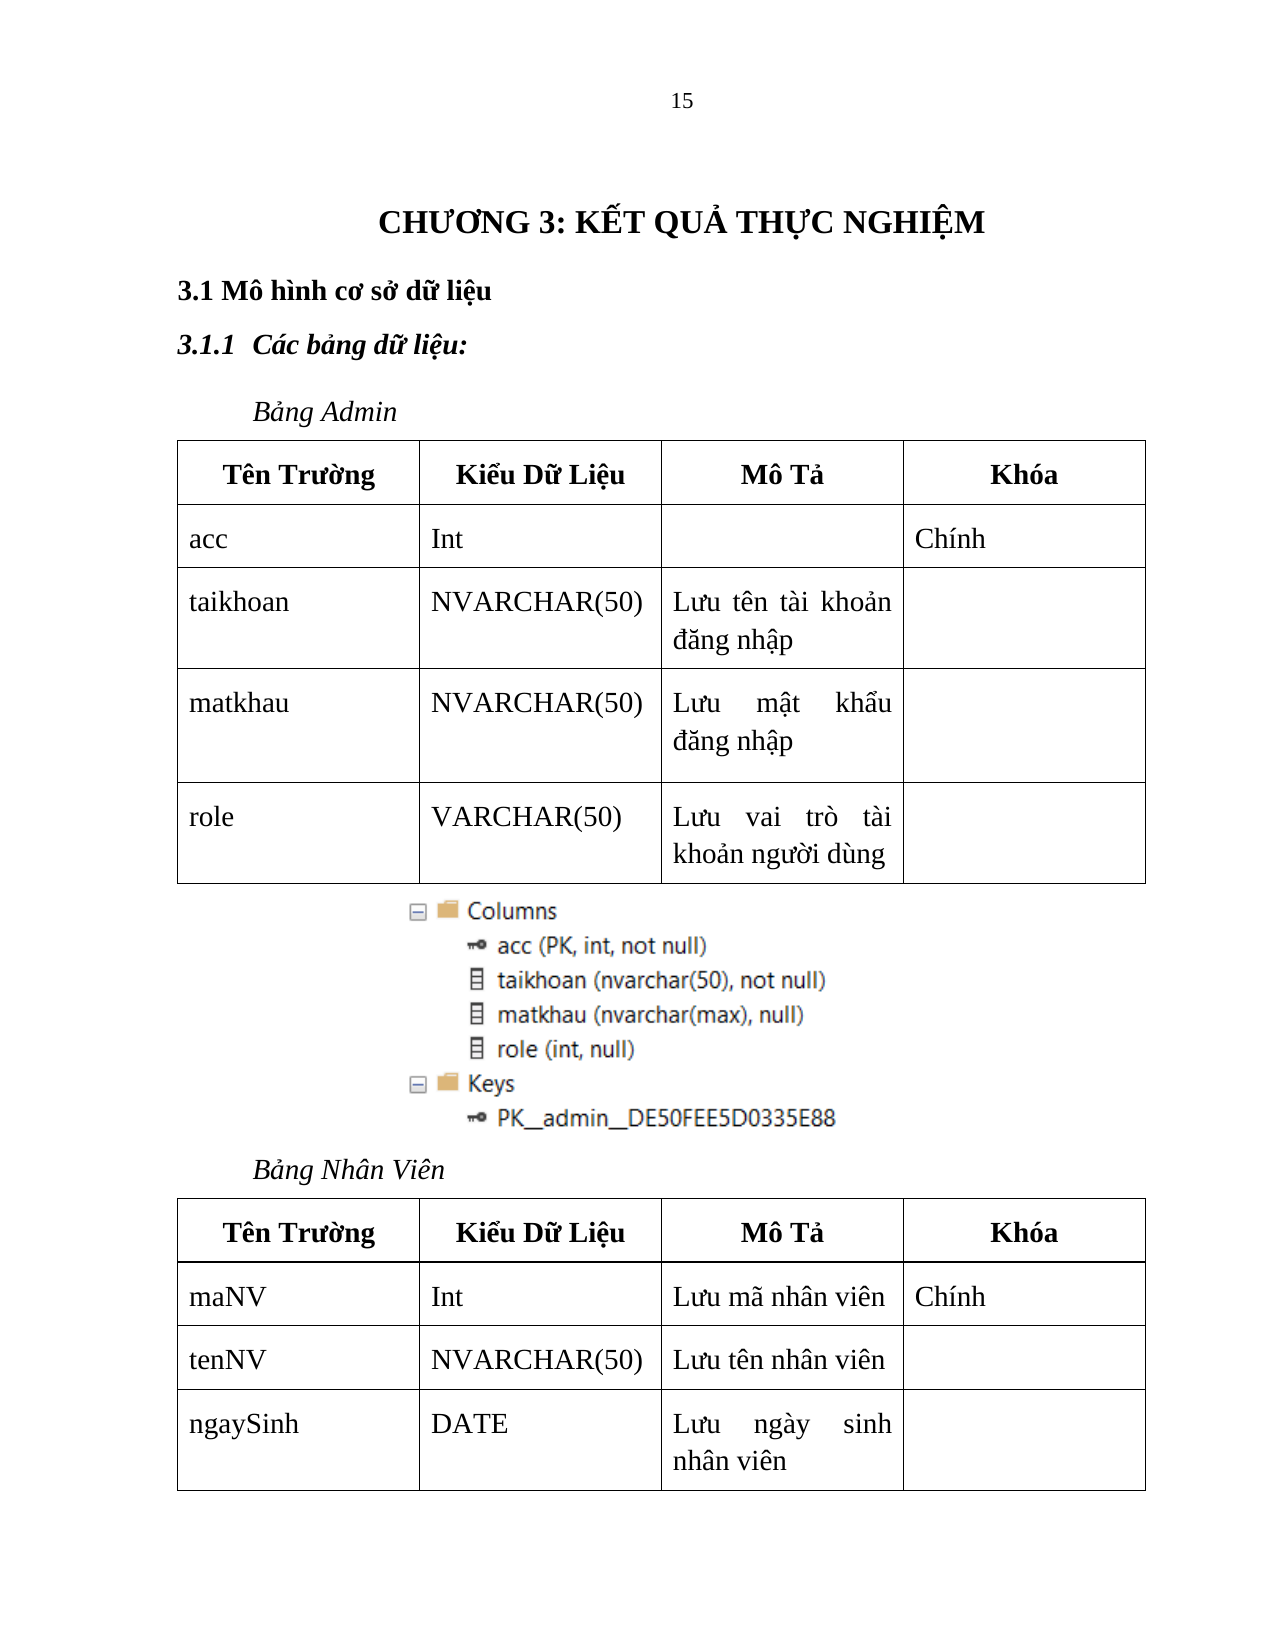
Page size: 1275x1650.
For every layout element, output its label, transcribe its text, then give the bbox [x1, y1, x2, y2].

table_cell [904, 669, 1145, 782]
table_header Mô Tả [662, 441, 903, 503]
table_cell [662, 505, 903, 567]
subtitle Các bảng dữ liệu: [177, 327, 1186, 361]
table_cell acc [178, 505, 419, 567]
table_cell Lưu vai trò tài khoản người dùng [662, 783, 903, 883]
table_cell Lưu mật khẩu đăng nhập [662, 669, 903, 782]
table_cell Lưu tên nhân viên [662, 1326, 903, 1388]
table_cell Lưu mã nhân viên [662, 1263, 903, 1325]
table_cell [904, 783, 1145, 883]
table_cell Chính [904, 1263, 1145, 1325]
table_cell Int [420, 505, 661, 567]
table_header Kiểu Dữ Liệu [420, 441, 661, 503]
table_cell Lưu tên tài khoản đăng nhập [662, 568, 903, 668]
text Bảng Nhân Viên [177, 1148, 1186, 1185]
table_cell NVARCHAR(50) [420, 568, 661, 668]
table_cell VARCHAR(50) [420, 783, 661, 883]
table_cell [904, 1326, 1145, 1388]
text 3.1 Mô hình cơ sở dữ liệu [177, 273, 1186, 306]
table_header Mô Tả [662, 1199, 903, 1261]
table_cell [904, 1390, 1145, 1489]
table_header Tên Trường [178, 441, 419, 503]
table_cell ngaySinh [178, 1390, 419, 1489]
text Bảng Admin [177, 390, 1186, 427]
table_cell role [178, 783, 419, 883]
text CHƯƠNG 3: KẾT QUẢ THỰC NGHIỆM [177, 203, 1186, 241]
table_cell NVARCHAR(50) [420, 669, 661, 782]
table_cell Chính [904, 505, 1145, 567]
picture [402, 896, 850, 1136]
table_cell taikhoan [178, 568, 419, 668]
table_cell Lưu ngày sinh nhân viên [662, 1390, 903, 1489]
table_header Tên Trường [178, 1199, 419, 1261]
table_cell Int [420, 1263, 661, 1325]
table_cell tenNV [178, 1326, 419, 1388]
table_cell NVARCHAR(50) [420, 1326, 661, 1388]
table_cell DATE [420, 1390, 661, 1489]
table_cell maNV [178, 1263, 419, 1325]
table_cell [904, 568, 1145, 668]
table_header Khóa [904, 1199, 1145, 1261]
table_cell matkhau [178, 669, 419, 782]
table_header Kiểu Dữ Liệu [420, 1199, 661, 1261]
table_header Khóa [904, 441, 1145, 503]
